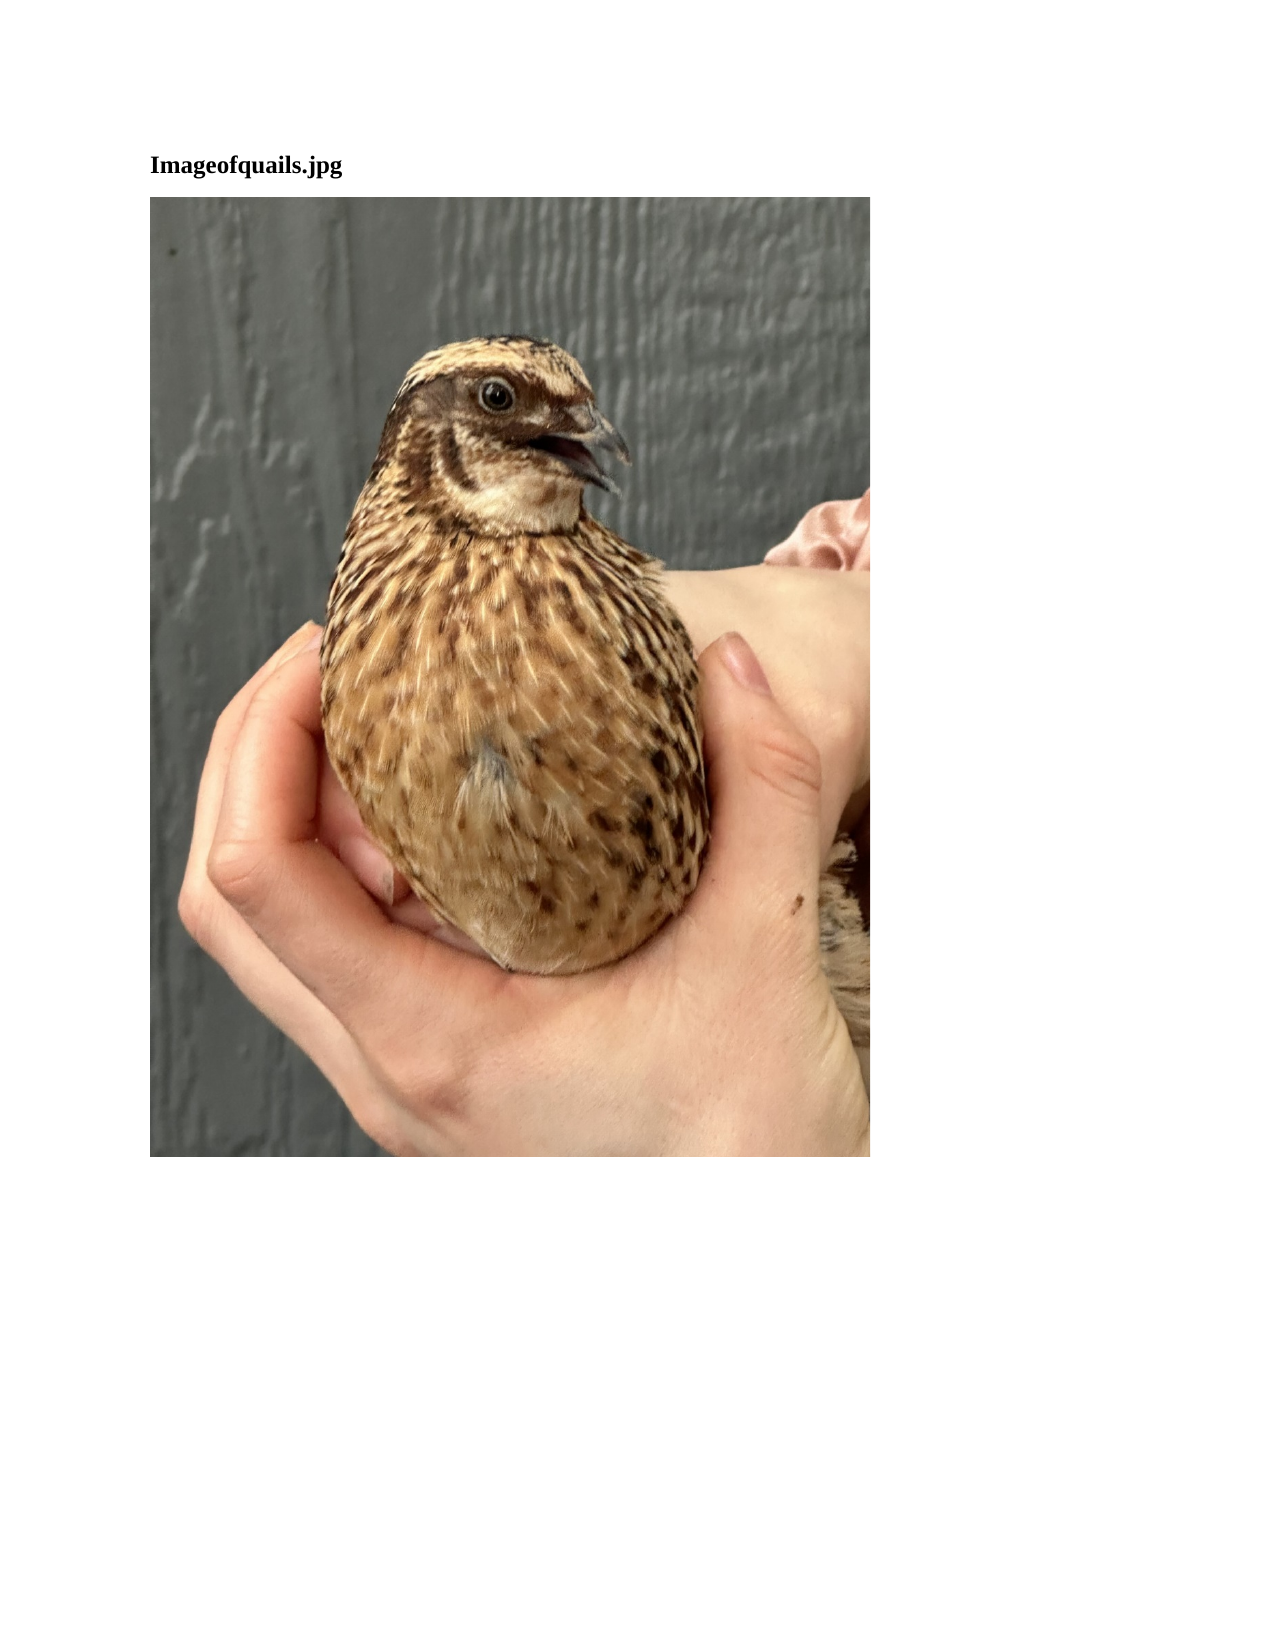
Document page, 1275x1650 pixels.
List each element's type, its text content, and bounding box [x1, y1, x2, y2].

text Imageofquails.jpg [150, 150, 1125, 179]
picture [150, 197, 871, 1157]
